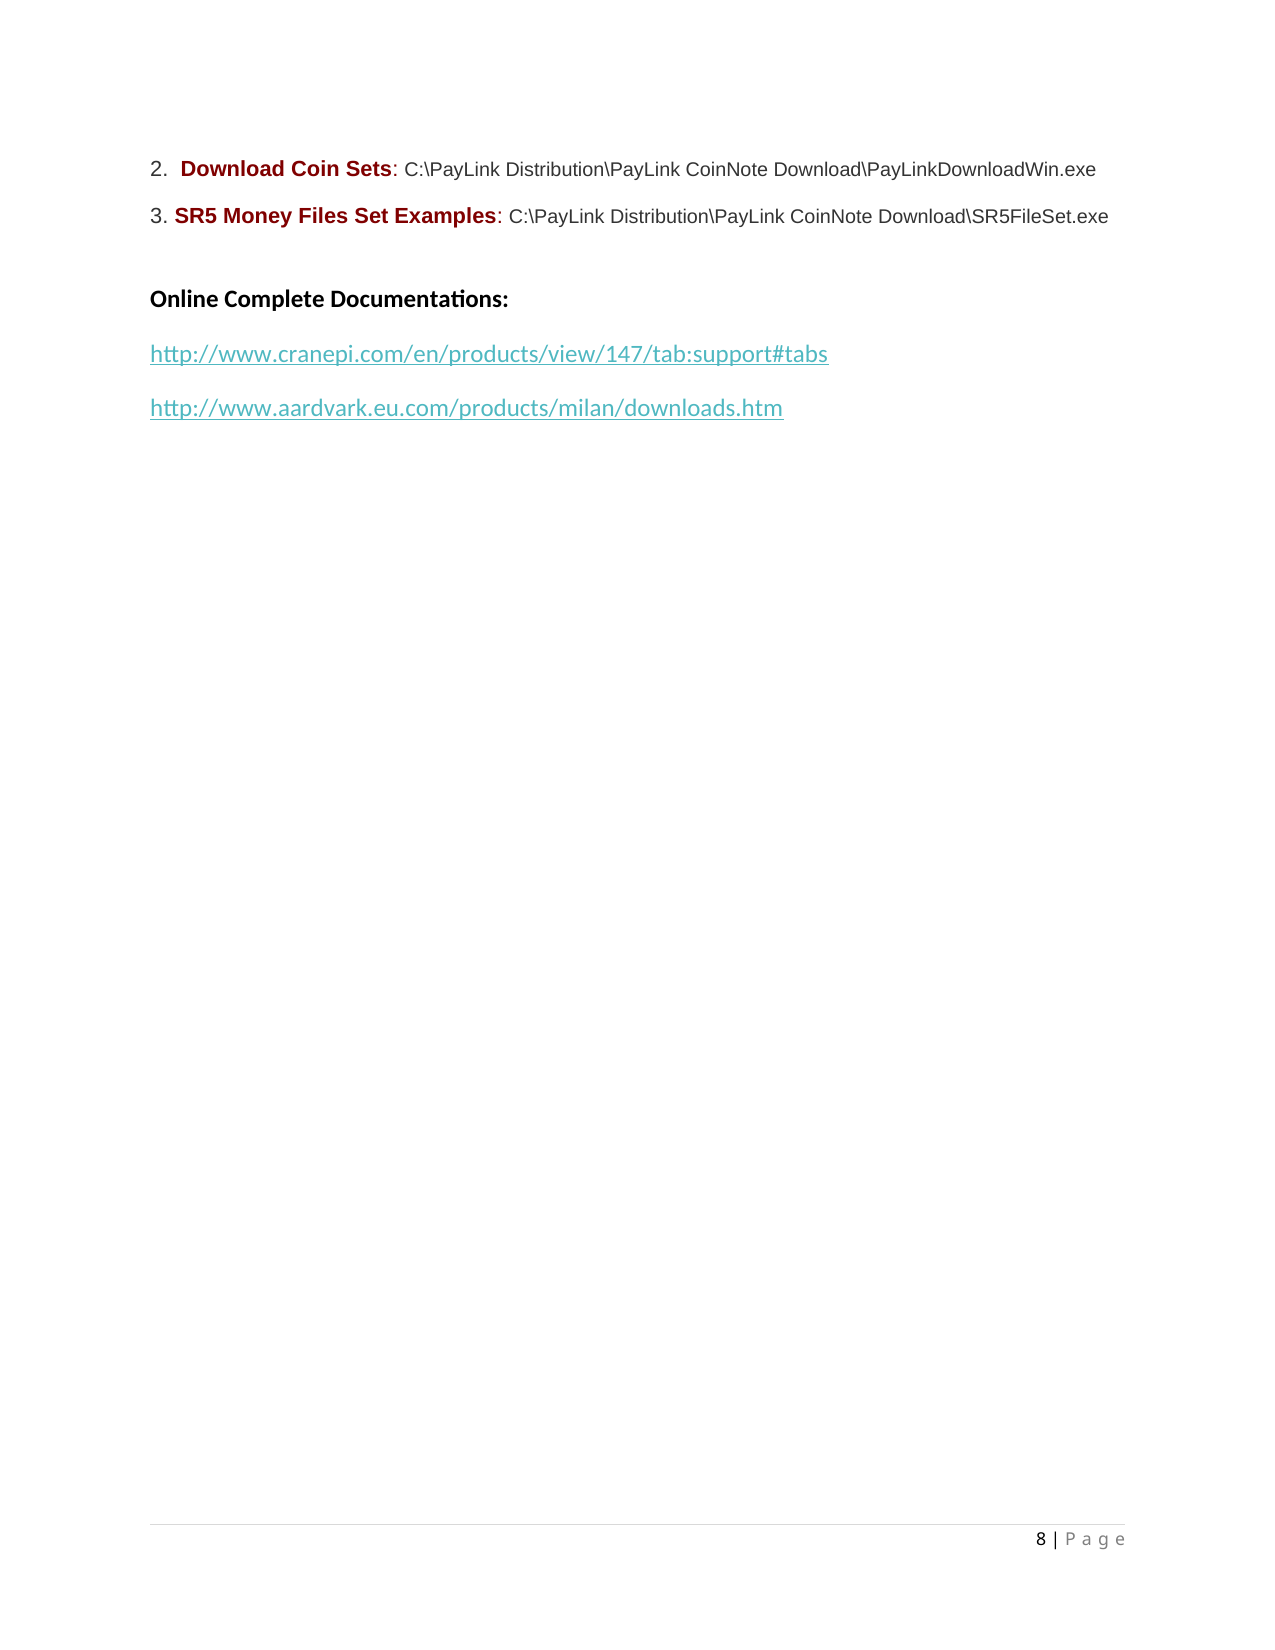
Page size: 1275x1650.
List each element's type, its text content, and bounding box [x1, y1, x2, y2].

text 2. Download Coin Sets: C:\PayLink Distribution\PayLink CoinNote Download\PayLinkDownloadWin.exe [150, 150, 1125, 181]
text http://www.aardvark.eu.com/products/milan/downloads.htm [150, 392, 1125, 423]
text http://www.cranepi.com/en/products/view/147/tab:support#tabs [150, 338, 1125, 368]
text 3. SR5 Money Files Set Examples: C:\PayLink Distribution\PayLink CoinNote Download\SR5FileSet.exe [150, 197, 1125, 228]
text Online Complete Documentations: [150, 283, 1125, 313]
